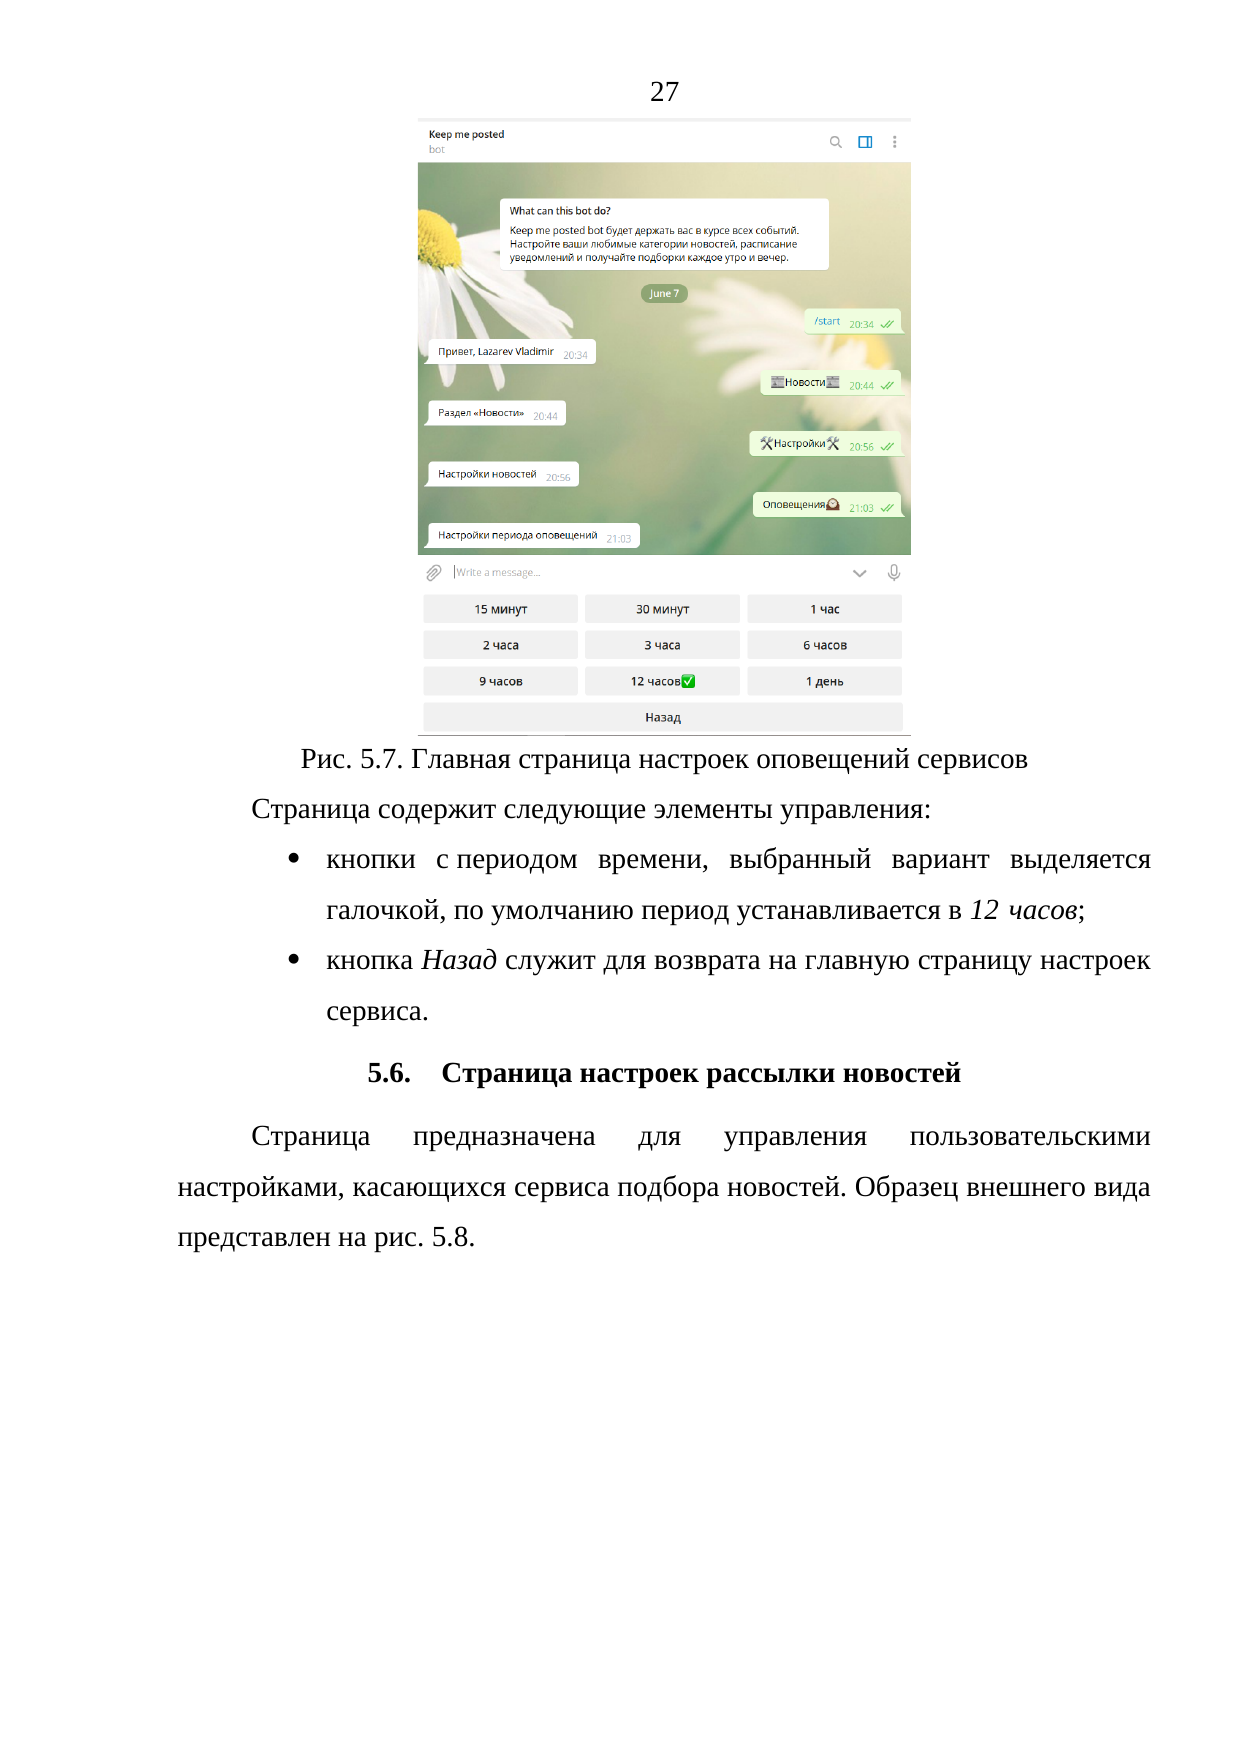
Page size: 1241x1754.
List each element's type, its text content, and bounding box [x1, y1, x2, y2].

subtitle Страница настроек рассылки новостей [177, 1056, 1152, 1089]
text Страница содержит следующие элементы управления: [177, 791, 1152, 825]
list кнопка Назад служит для возврата на главную страницу настроек сервиса. [288, 942, 1152, 1026]
text Страница предназначена для управления пользовательскими настройками, касающихся сервиса подбора новостей. Образец внешнего вида представлен на рис. 5.8. [177, 1118, 1152, 1252]
picture [417, 118, 911, 736]
text Рис. 5.7. Главная страница настроек оповещений сервисов [177, 741, 1152, 774]
list кнопки с периодом времени, выбранный вариант выделяется галочкой, по умолчанию период устанавливается в 12 часов; [288, 842, 1152, 926]
